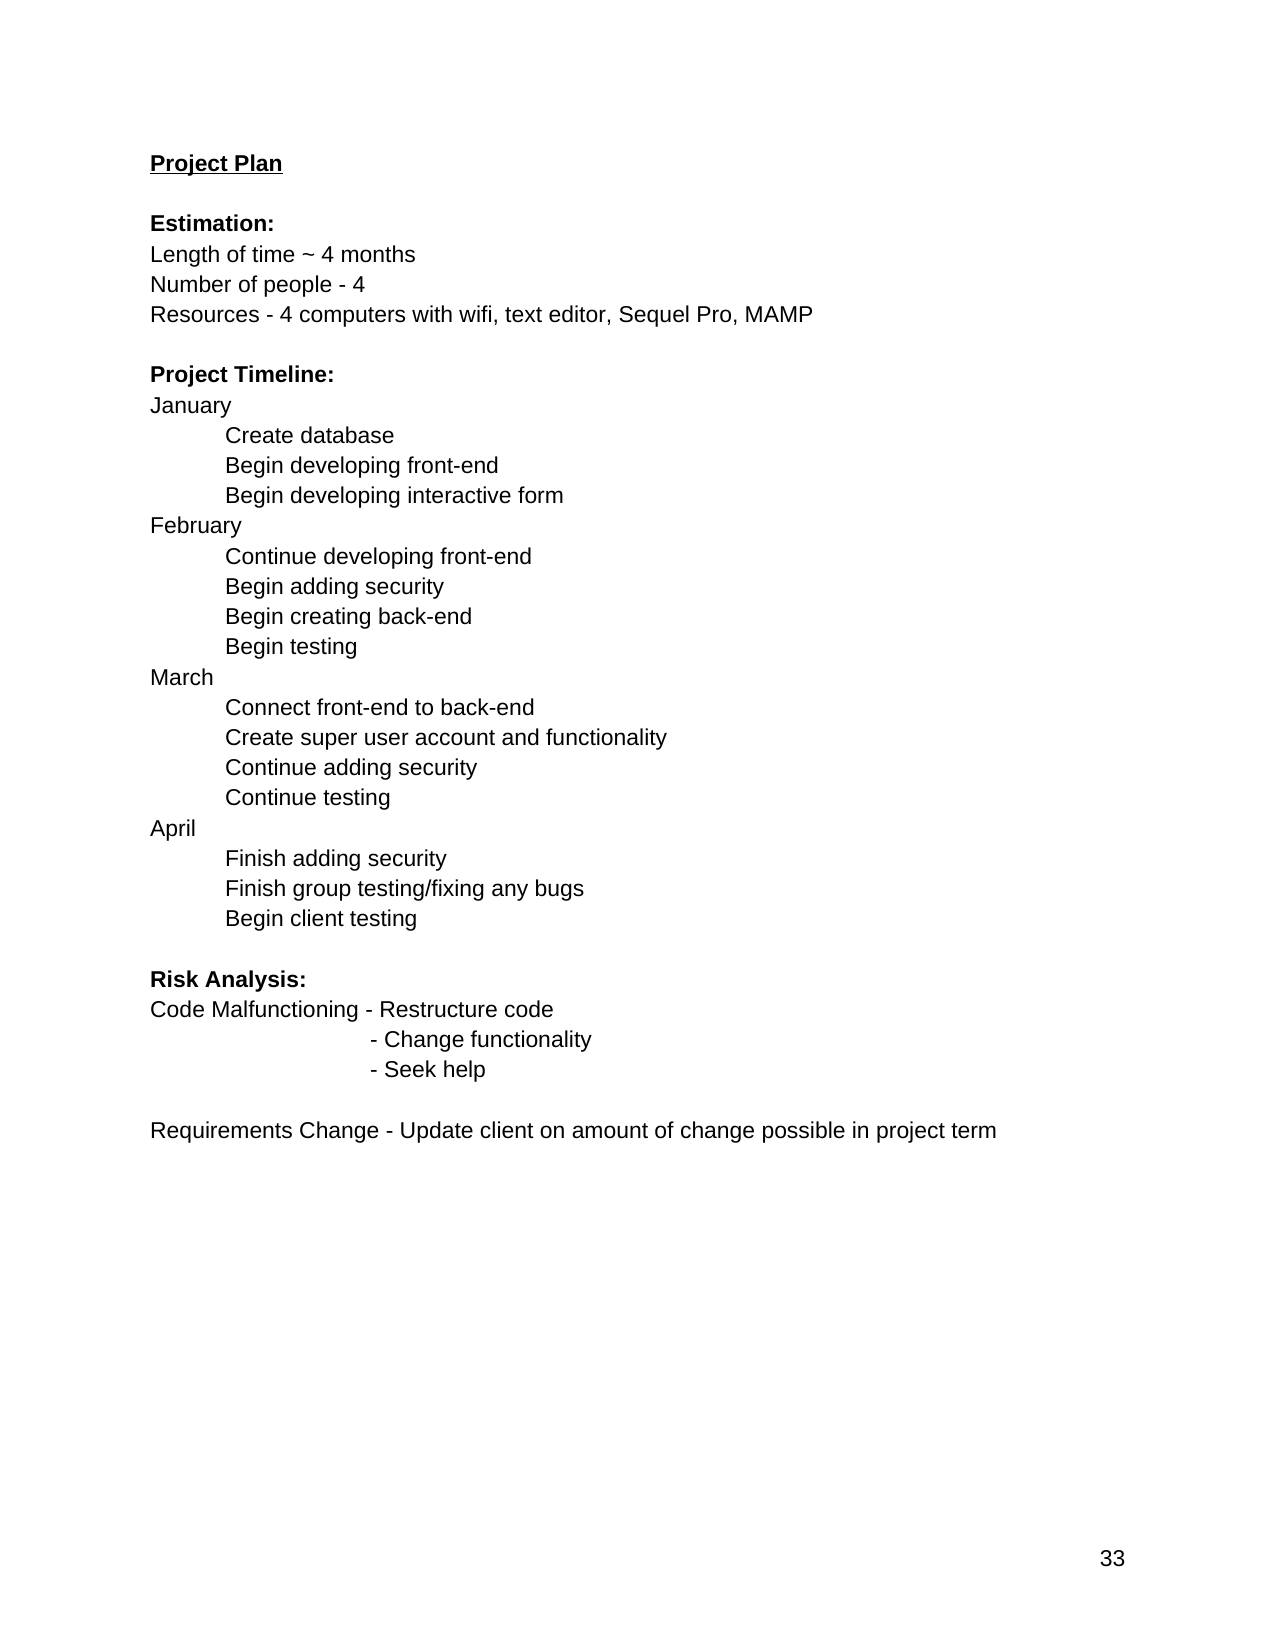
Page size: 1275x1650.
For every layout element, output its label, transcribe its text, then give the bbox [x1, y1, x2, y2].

text Length of time ~ 4 months [150, 241, 1125, 267]
text Begin testing [150, 633, 1125, 660]
text Finish group testing/fixing any bugs [150, 875, 1125, 901]
text - Change functionality [150, 1026, 1125, 1052]
text Create super user account and functionality [150, 724, 1125, 750]
text February [150, 512, 1125, 539]
text Continue developing front-end [150, 543, 1125, 569]
text Resources - 4 computers with wifi, text editor, Sequel Pro, MAMP [150, 301, 1125, 327]
text Begin developing front-end [150, 452, 1125, 478]
text Project Plan [150, 150, 1125, 176]
text Begin adding security [150, 573, 1125, 599]
text Risk Analysis: [150, 966, 1125, 992]
text Project Timeline: [150, 361, 1125, 388]
text Create database [150, 422, 1125, 448]
text April [150, 814, 1125, 841]
text March [150, 663, 1125, 690]
text Continue adding security [150, 754, 1125, 781]
text Requirements Change - Update client on amount of change possible in project term [150, 1086, 1125, 1143]
text Finish adding security [150, 845, 1125, 871]
text Number of people - 4 [150, 271, 1125, 297]
text Begin creating back-end [150, 603, 1125, 629]
text Begin client testing [150, 905, 1125, 932]
text Begin developing interactive form [150, 482, 1125, 509]
text Estimation: [150, 210, 1125, 237]
text Code Malfunctioning - Restructure code [150, 996, 1125, 1022]
text January [150, 392, 1125, 418]
text Continue testing [150, 784, 1125, 811]
text Connect front-end to back-end [150, 694, 1125, 720]
text - Seek help [150, 1056, 1125, 1083]
